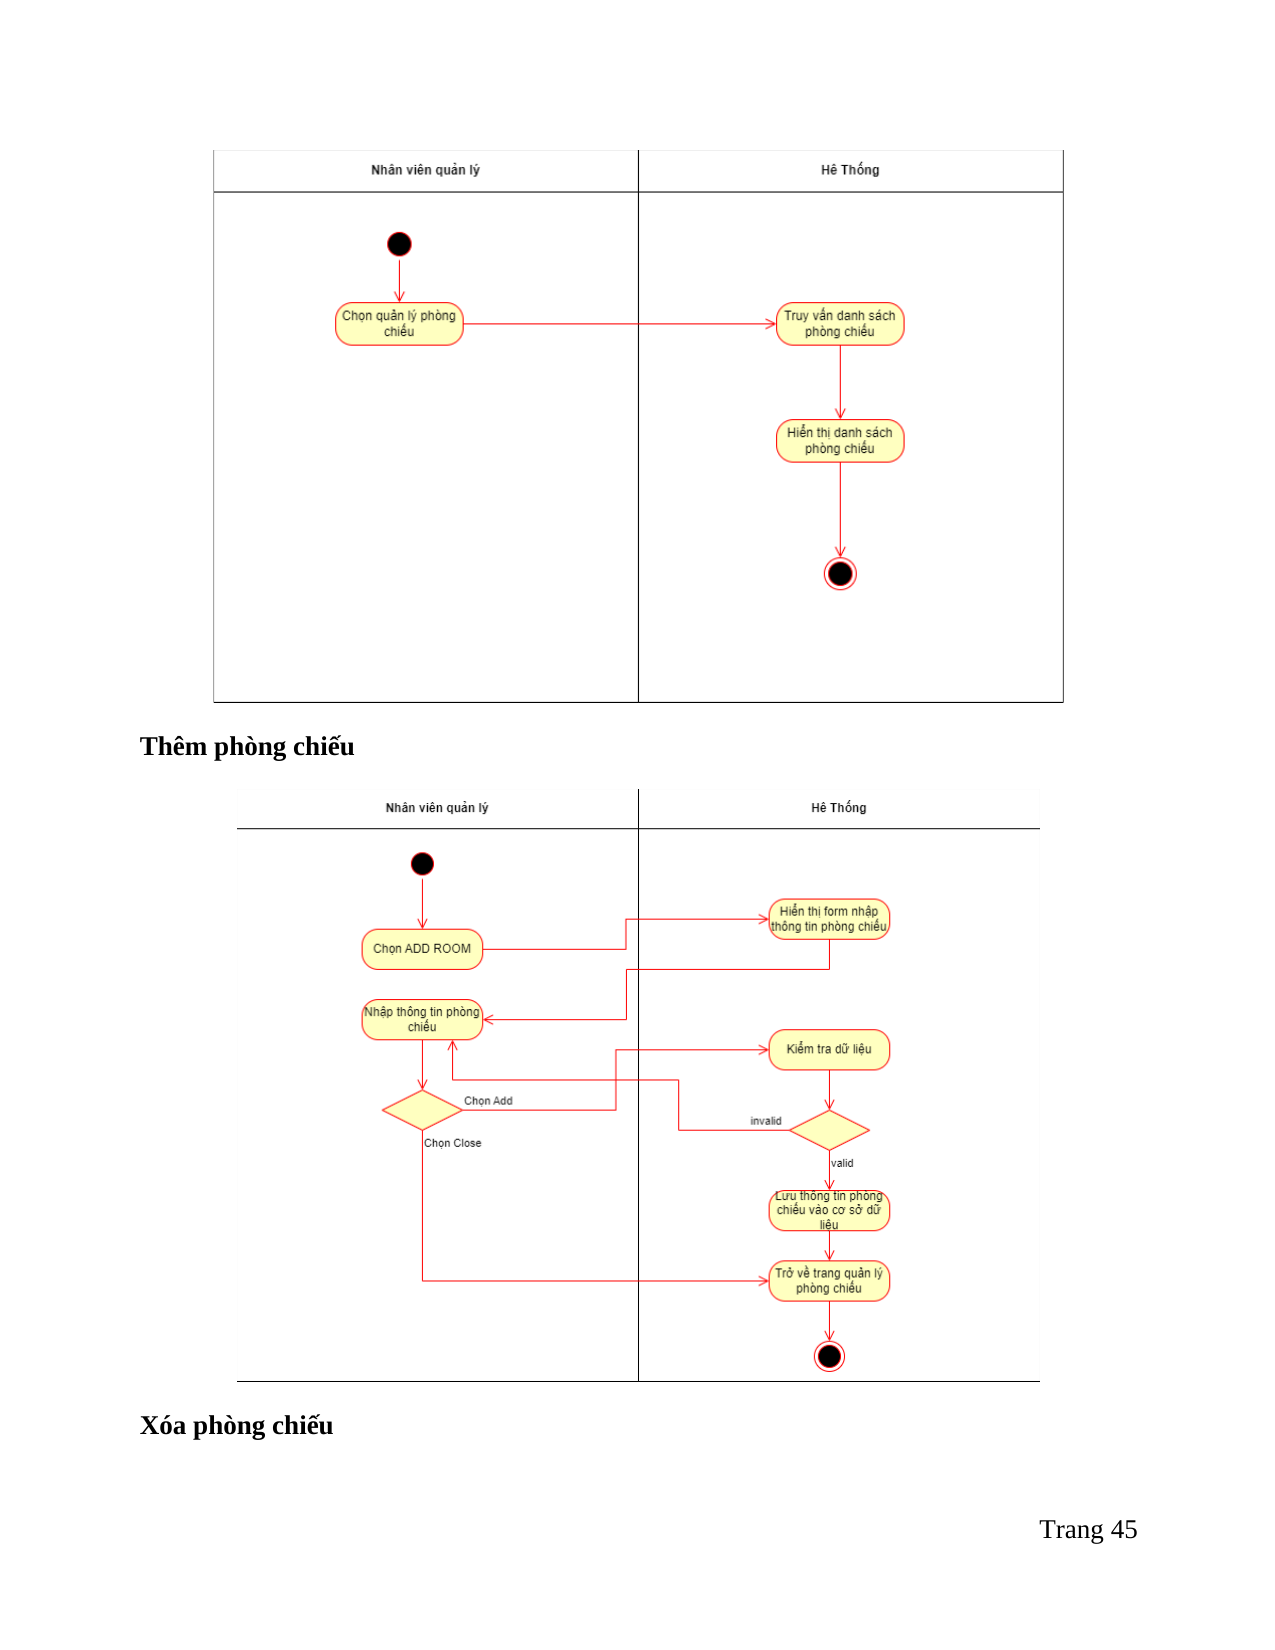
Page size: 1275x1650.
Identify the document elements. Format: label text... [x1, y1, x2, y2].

text Thêm phòng chiếu [139, 730, 1137, 762]
picture [237, 789, 1040, 1382]
text Xóa phòng chiếu [139, 1409, 1137, 1440]
picture [213, 150, 1064, 703]
